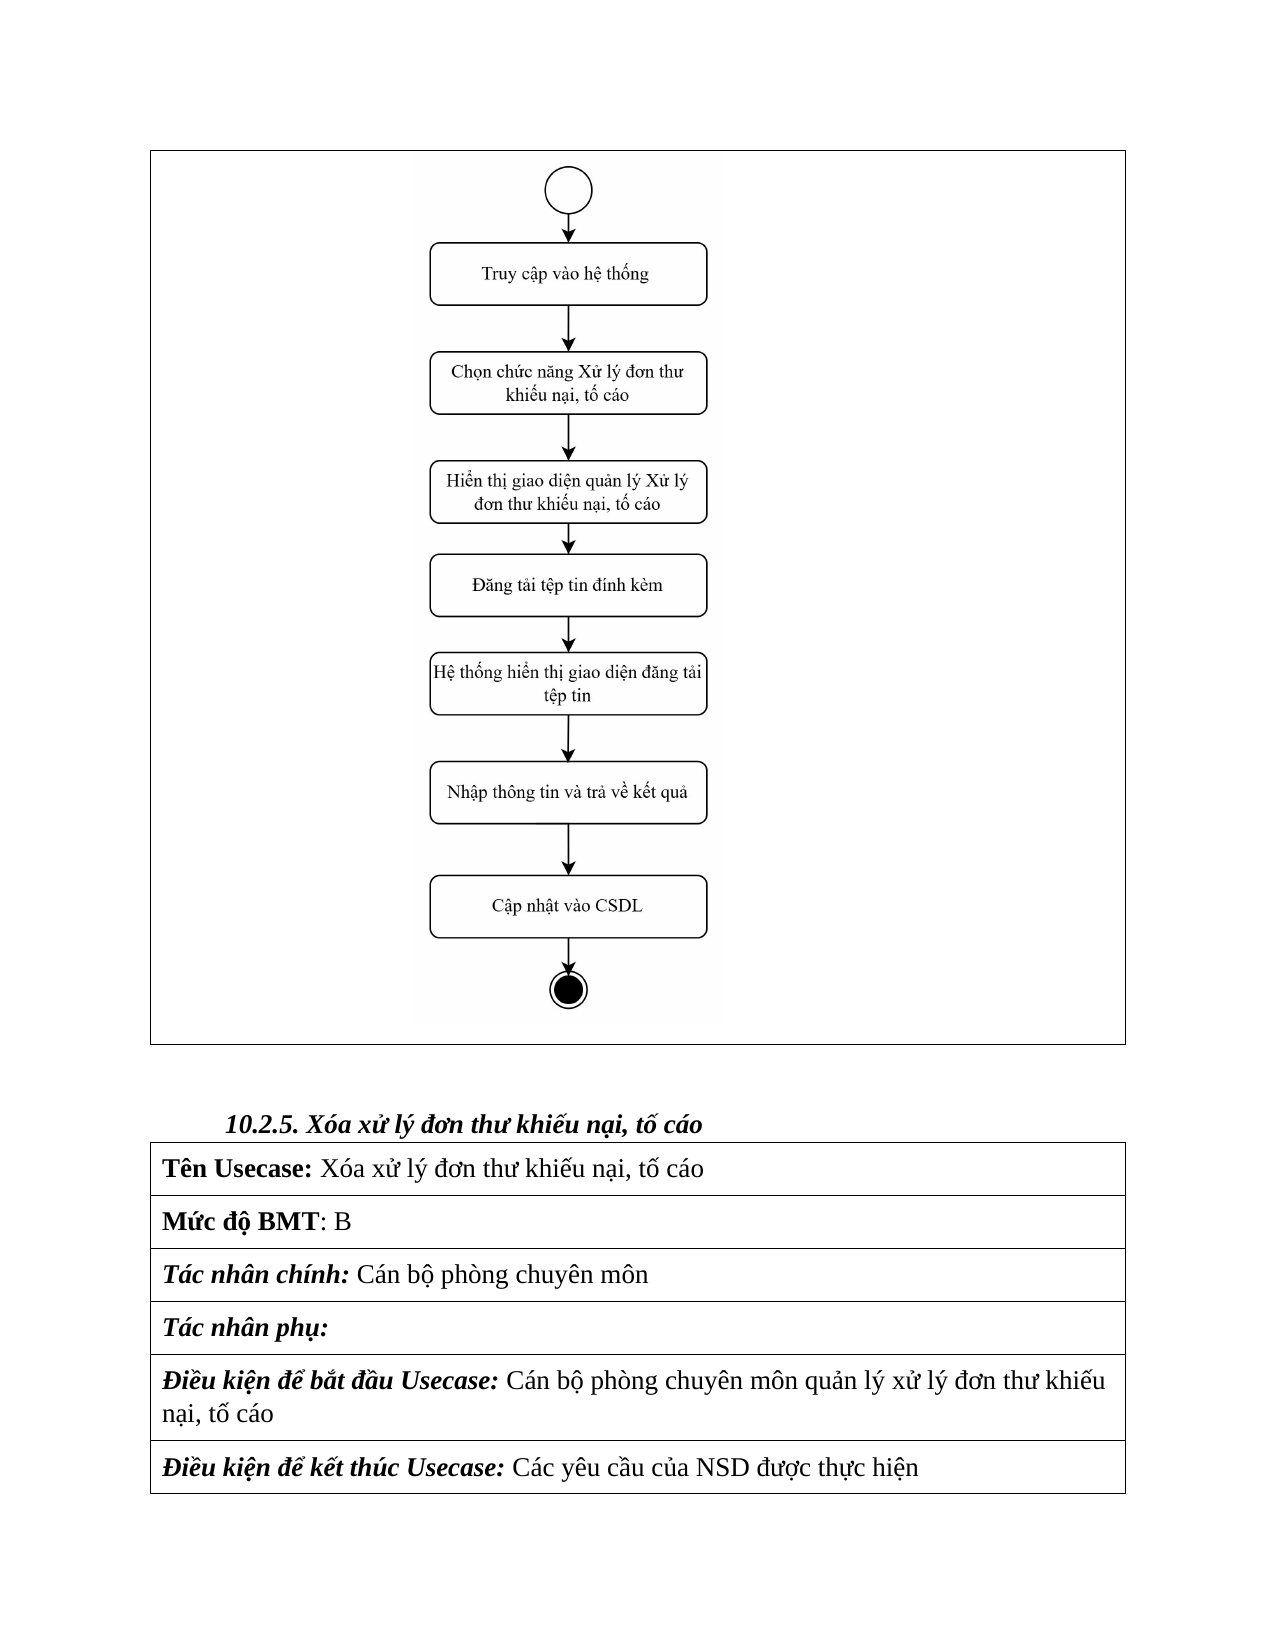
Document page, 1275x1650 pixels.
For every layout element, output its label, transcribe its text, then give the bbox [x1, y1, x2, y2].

table_cell Điều kiện để bắt đầu Usecase: Cán bộ phòng chuyên môn quản lý xử lý đơn thư khiếu nại, tố cáo [151, 1355, 1125, 1440]
table_header Tên Usecase: Xóa xử lý đơn thư khiếu nại, tố cáo [151, 1143, 1125, 1194]
table_cell Sơ đồ hoạt động: [151, 151, 1125, 1044]
table_cell Điều kiện để kết thúc Usecase: Các yêu cầu của NSD được thực hiện [151, 1441, 1125, 1493]
table_cell Mức độ BMT: B [151, 1196, 1125, 1248]
subtitle 10.2.5. Xóa xử lý đơn thư khiếu nại, tố cáo [225, 1108, 1125, 1139]
table_cell Tác nhân chính: Cán bộ phòng chuyên môn [151, 1249, 1125, 1301]
picture [413, 151, 723, 1025]
table_cell Tác nhân phụ: [151, 1302, 1125, 1354]
